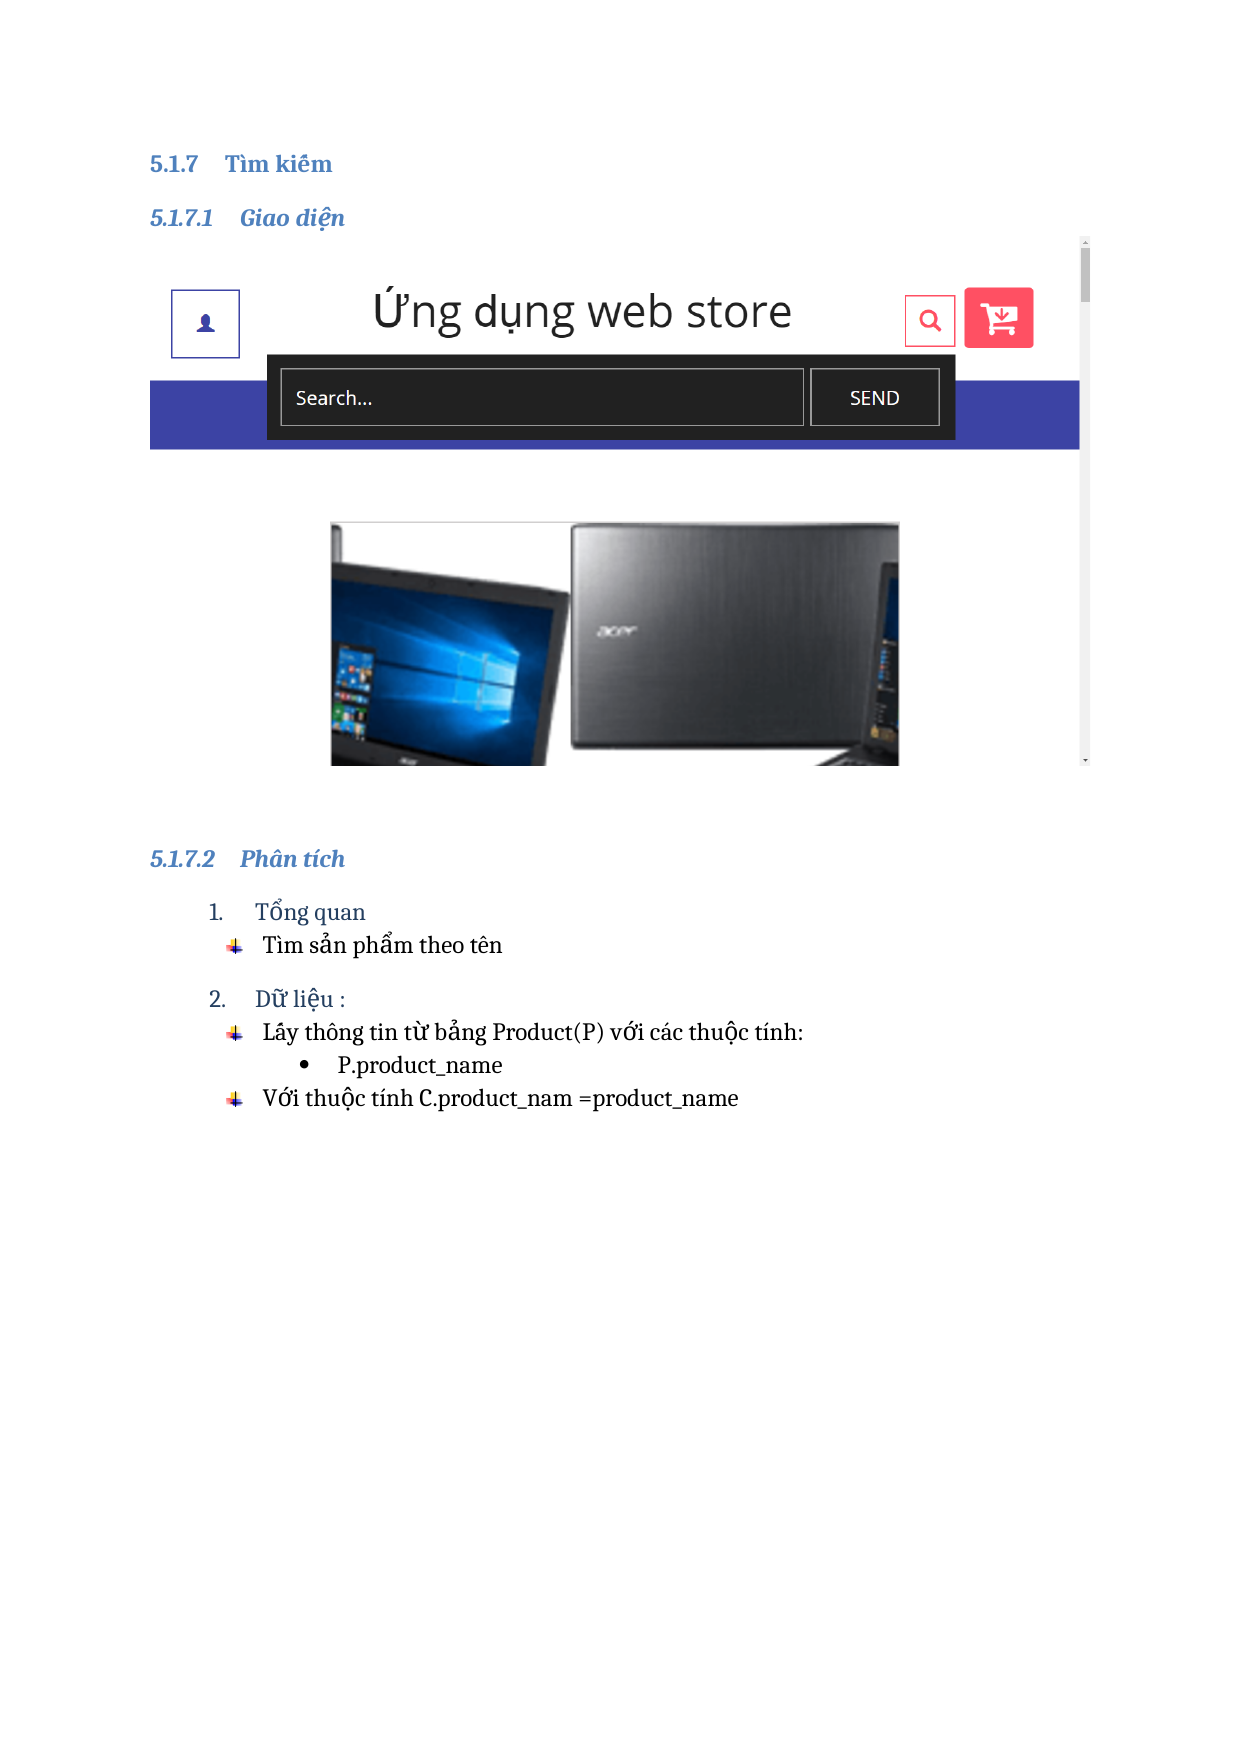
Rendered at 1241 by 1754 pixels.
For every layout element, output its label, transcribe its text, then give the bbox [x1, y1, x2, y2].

picture [226, 1024, 243, 1041]
subtitle Giao diện [150, 204, 1090, 233]
picture [226, 937, 243, 954]
subtitle Phân tích [150, 844, 1090, 873]
list Tìm sản phẩm theo tên [225, 931, 1090, 960]
list Với thuộc tính C.product_nam =product_name [225, 1084, 1090, 1113]
subtitle Tổng quan [209, 898, 1090, 927]
subtitle Tìm kiếm [150, 150, 1090, 179]
picture [150, 236, 1091, 766]
subtitle Dữ liệu : [209, 985, 1090, 1014]
list P.product_name [300, 1051, 1090, 1080]
list Lấy thông tin từ bảng Product(P) với các thuộc tính: [225, 1018, 1090, 1047]
picture [226, 1090, 243, 1107]
